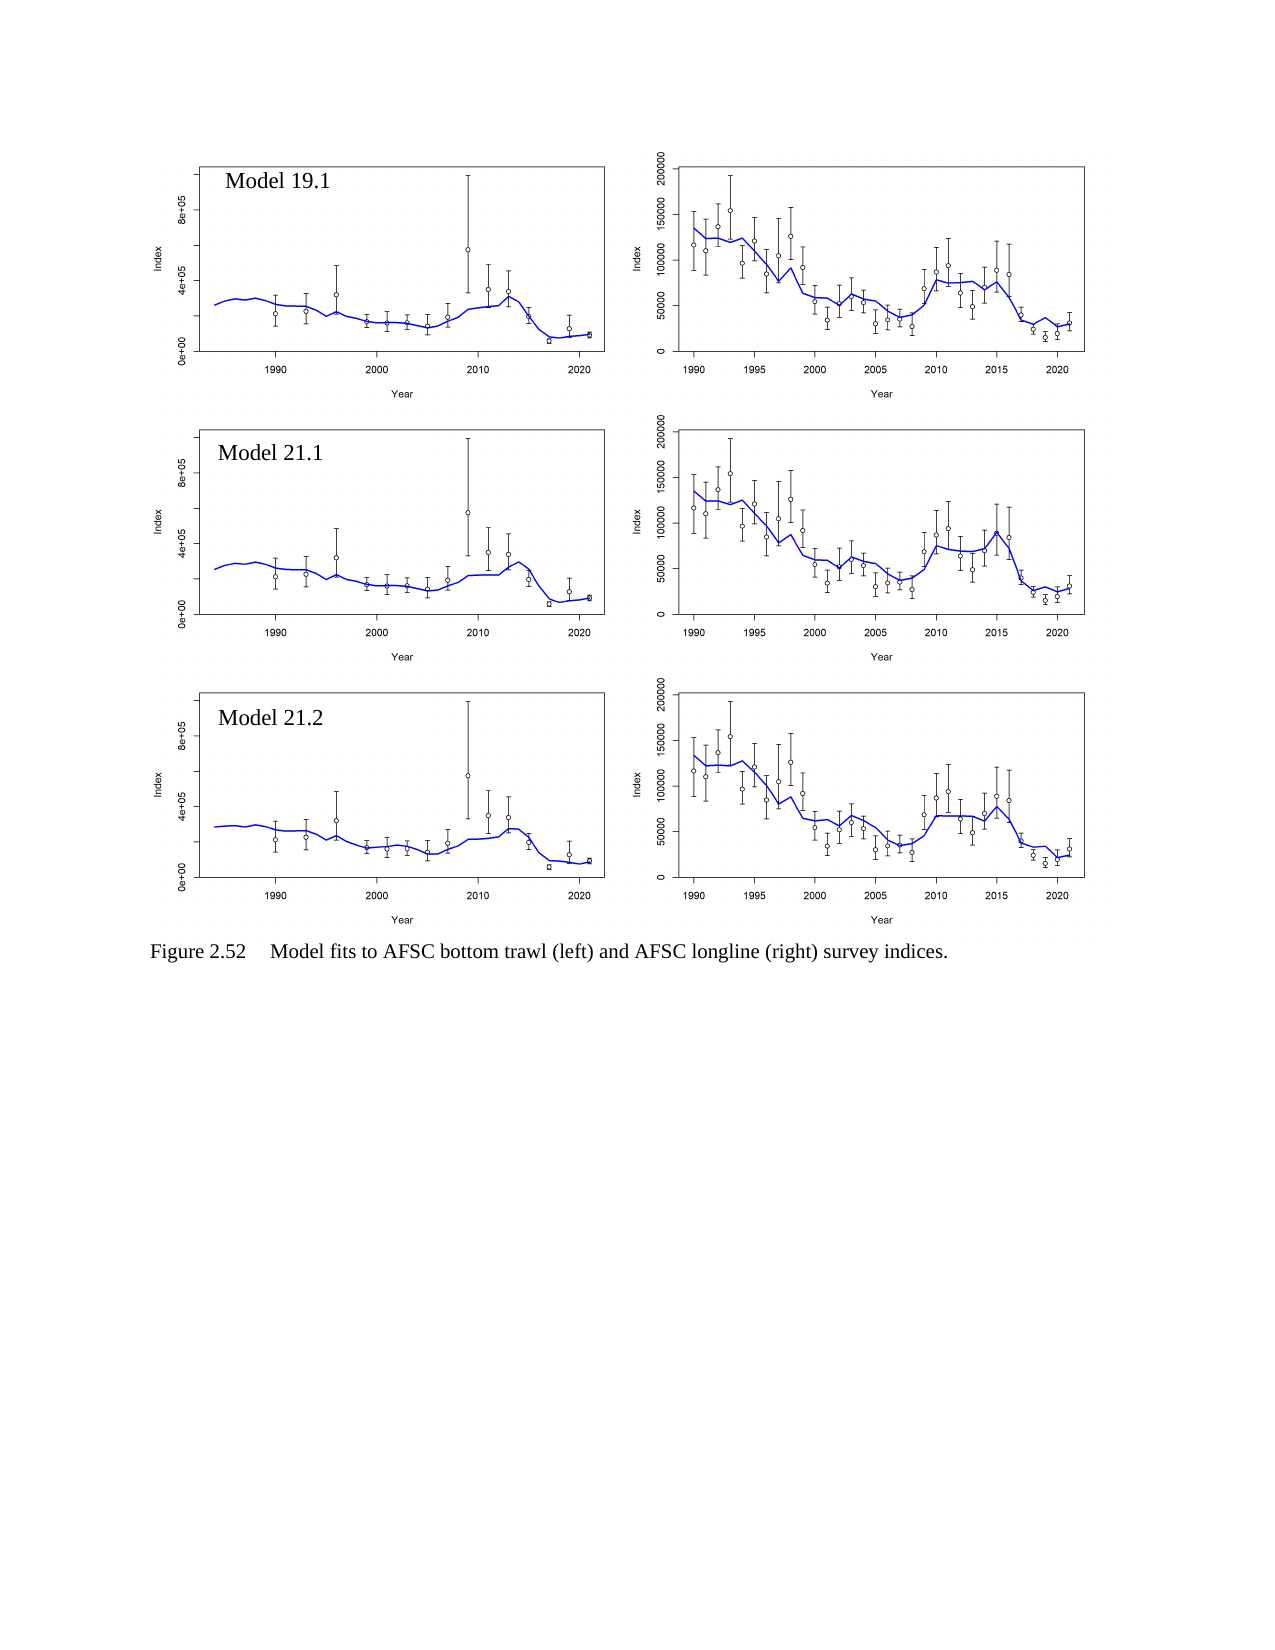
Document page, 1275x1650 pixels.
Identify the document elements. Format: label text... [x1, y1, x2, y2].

picture [150, 150, 1110, 939]
